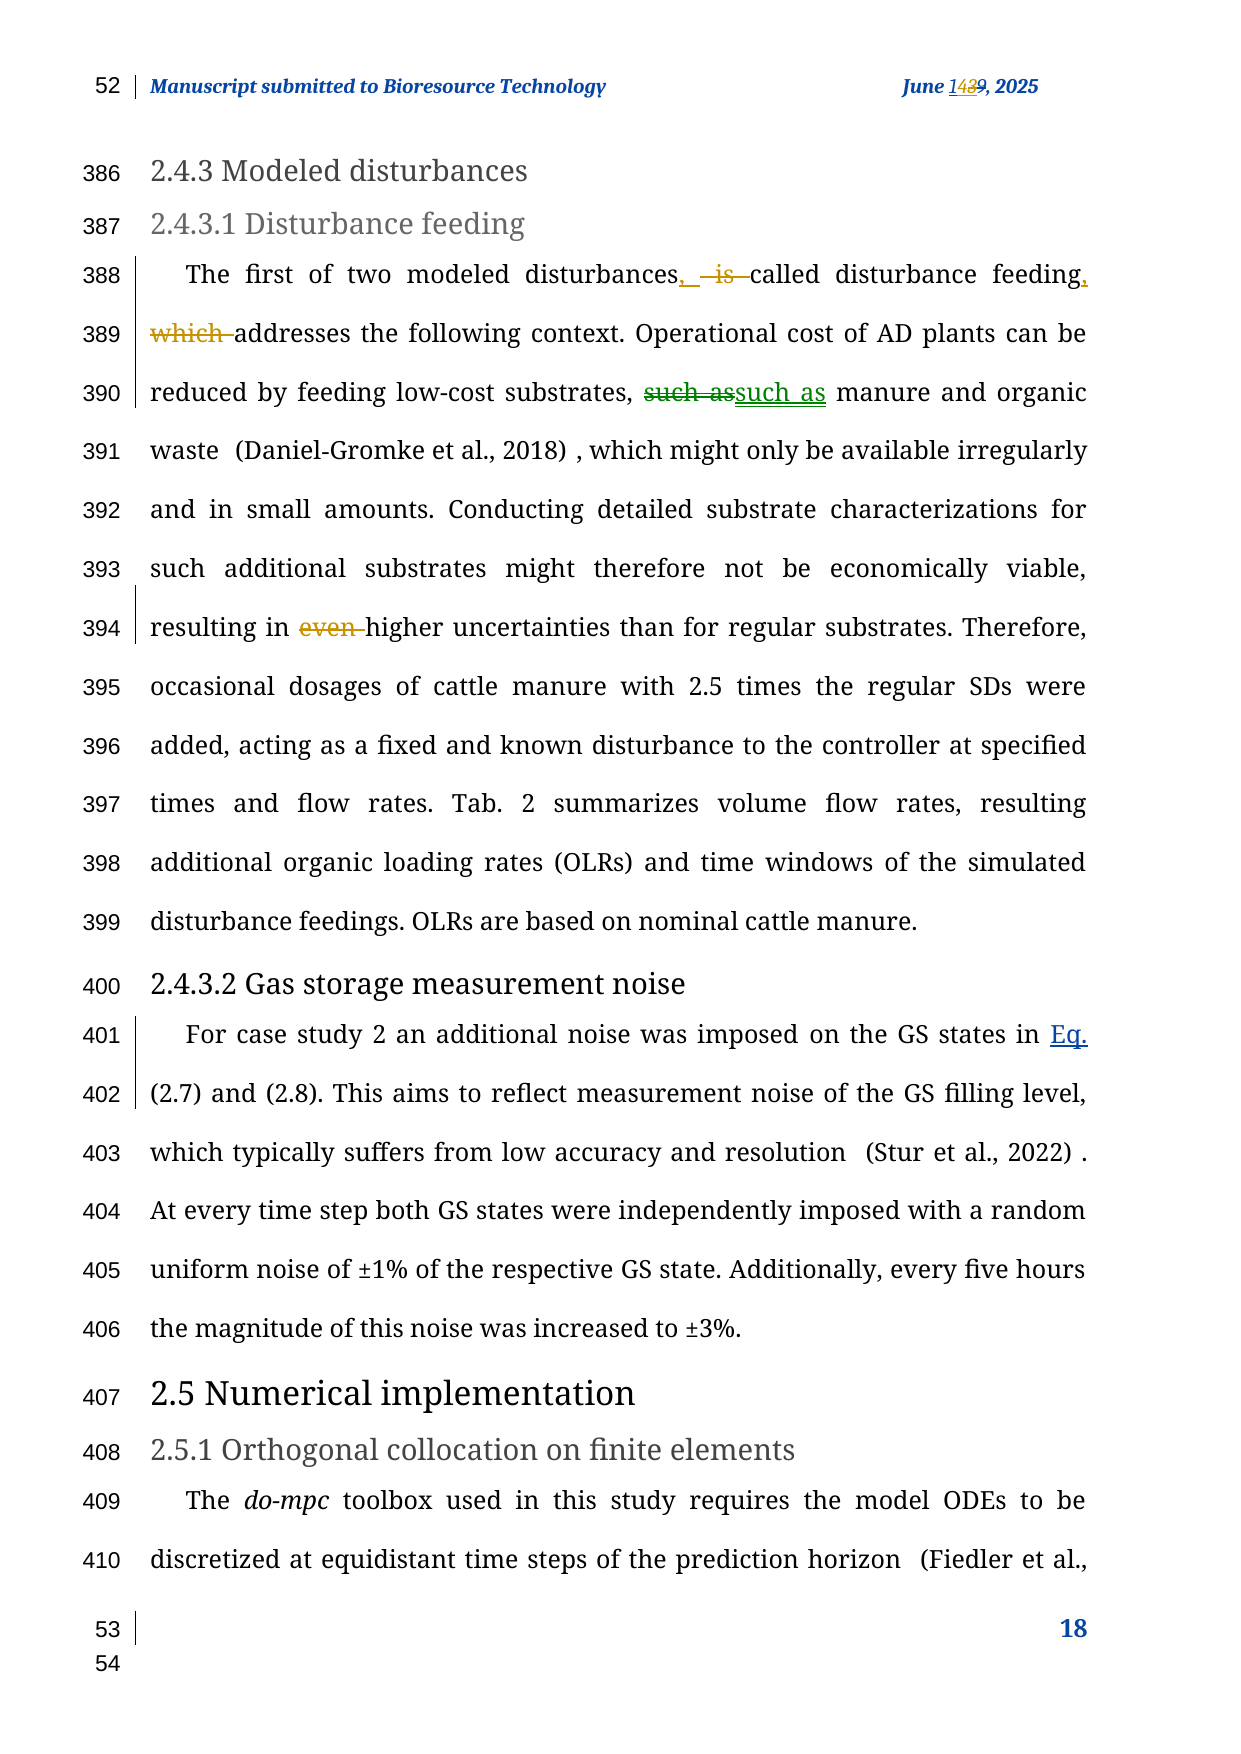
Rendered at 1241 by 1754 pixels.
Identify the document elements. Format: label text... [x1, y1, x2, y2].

text For case study 2 an additional noise was imposed on the GS states in ) and ). This aims to reflect measurement noise of the GS filling level, which typically suffers from low accuracy and resolution . At every time step both GS states were independently imposed with a random uniform noise of ±1% of the respective GS state. Additionally, every five hours the magnitude of this noise was increased to ±3%. [150, 1016, 1087, 1345]
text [150, 1483, 1087, 1576]
subtitle 2.4.3 Modeled disturbances [150, 150, 1090, 190]
subtitle 2.5.1 Orthogonal collocation on finite elements [150, 1429, 1090, 1469]
subtitle 2.4.3.1 Disturbance feeding [150, 203, 1090, 243]
subtitle 2.4.3.2 Gas storage measurement noise [150, 963, 1090, 1003]
text The first of two modeled disturbancescalled disturbance feedingaddresses the following context. Operational cost of AD plants can be reduced by feeding low-cost substrates, manure and organic waste , which might only be available irregularly and in small amounts. Conducting detailed substrate characterizations for such additional substrates might therefore not be economically viable, resulting in higher uncertainties than for regular substrates. Therefore, occasional dosages of cattle manure with 2.5 times the regular SDs were added, acting as a fixed and known disturbance to the controller at specified times and flow rates. Tab. 2 summarizes volume flow rates, resulting additional organic loading rates (OLRs) and time windows of the simulated disturbance feedings. OLRs are based on nominal cattle manure. [150, 256, 1087, 938]
subtitle 2.5 Numerical implementation [150, 1370, 1090, 1416]
